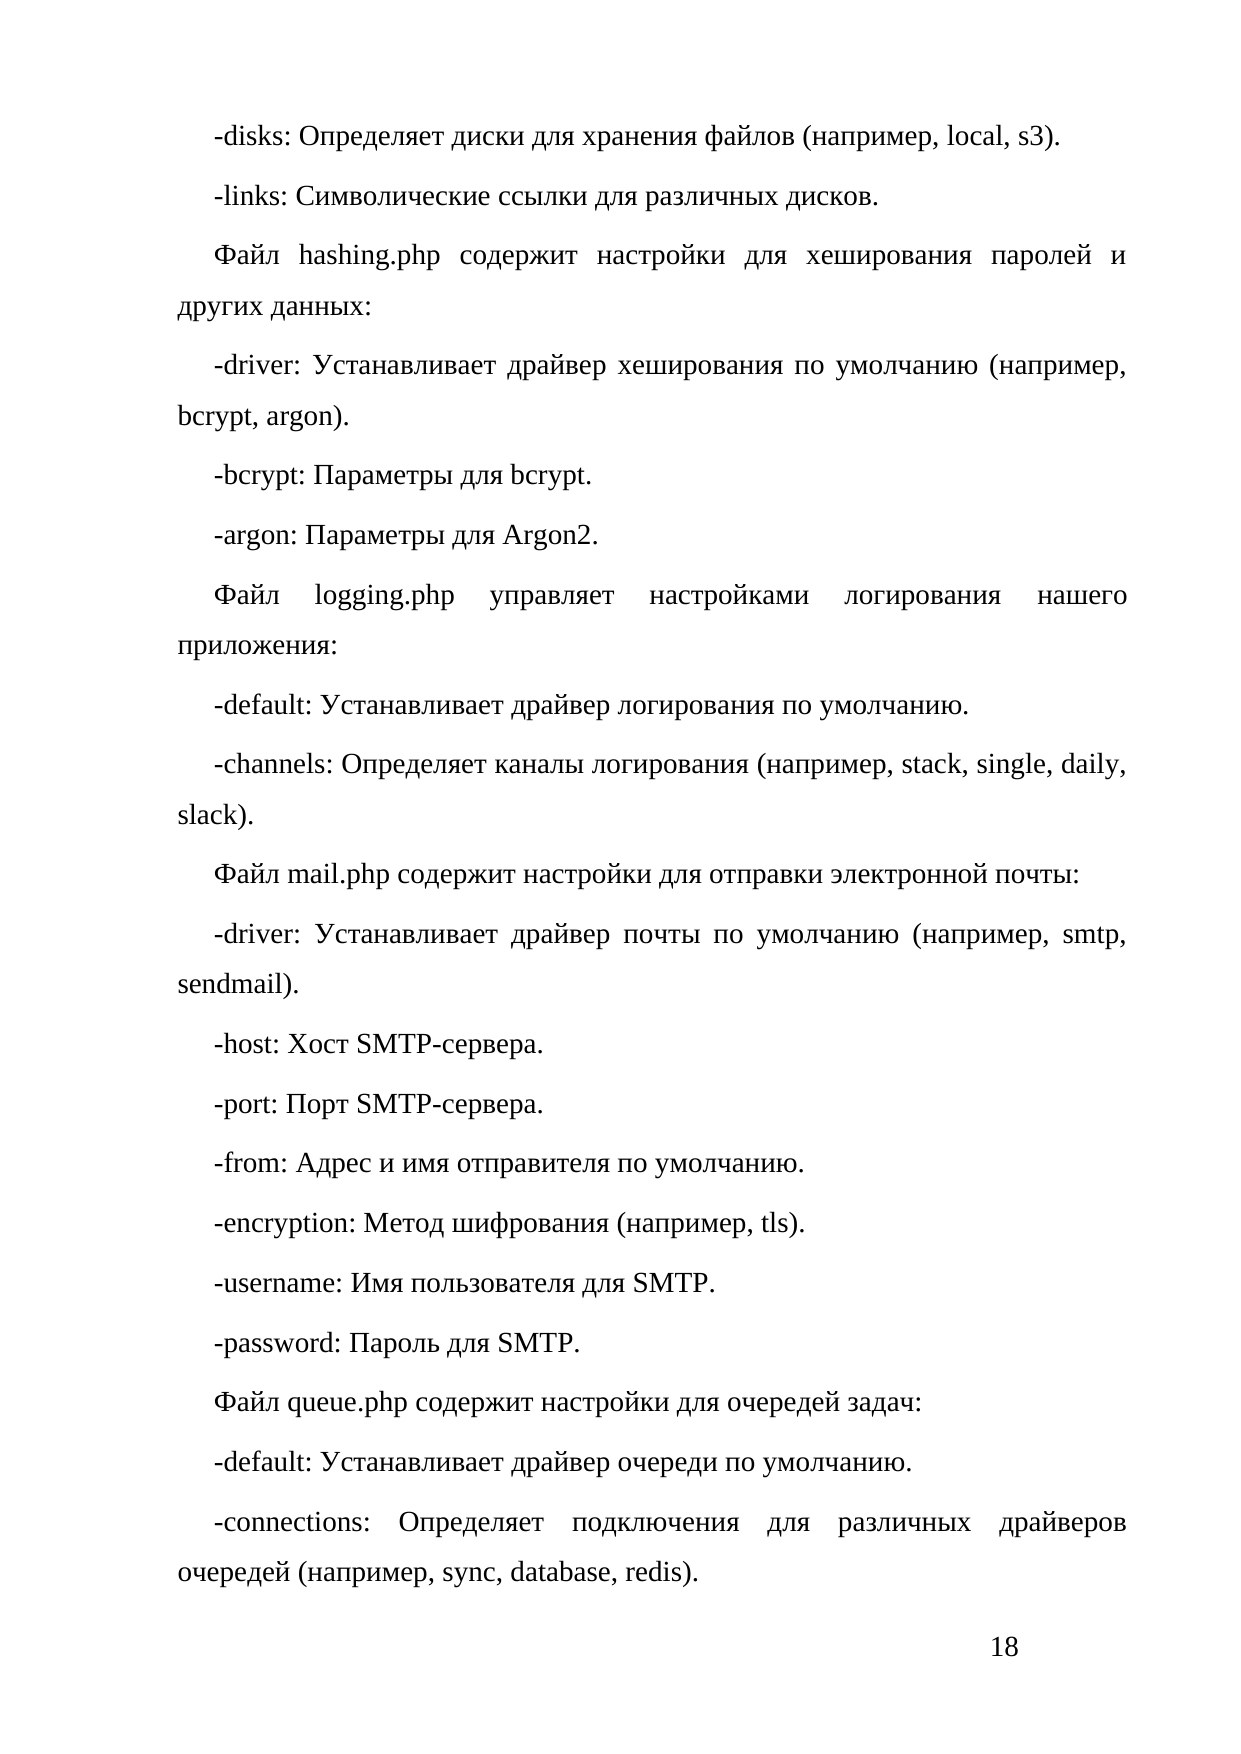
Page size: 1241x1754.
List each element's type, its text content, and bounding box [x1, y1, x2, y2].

text -port: Порт SMTP-сервера. [177, 1086, 1127, 1119]
text -connections: Определяет подключения для различных драйверов очередей (например, sync, database, redis). [177, 1504, 1127, 1588]
text Файл hashing.php содержит настройки для хеширования паролей и других данных: [177, 237, 1127, 321]
text -default: Устанавливает драйвер логирования по умолчанию. [177, 687, 1127, 720]
text -links: Символические ссылки для различных дисков. [177, 178, 1127, 211]
text -bcrypt: Параметры для bcrypt. [177, 457, 1127, 491]
text -driver: Устанавливает драйвер почты по умолчанию (например, smtp, sendmail). [177, 916, 1127, 1000]
text -encryption: Метод шифрования (например, tls). [177, 1205, 1127, 1239]
text -username: Имя пользователя для SMTP. [177, 1265, 1127, 1298]
text -disks: Определяет диски для хранения файлов (например, local, s3). [177, 118, 1127, 152]
text Файл mail.php содержит настройки для отправки электронной почты: [177, 857, 1127, 890]
text -channels: Определяет каналы логирования (например, stack, single, daily, slack). [177, 747, 1127, 830]
text -password: Пароль для SMTP. [177, 1325, 1127, 1358]
text -host: Хост SMTP-сервера. [177, 1026, 1127, 1060]
text -from: Адрес и имя отправителя по умолчанию. [177, 1146, 1127, 1179]
text Файл queue.php содержит настройки для очередей задач: [177, 1384, 1127, 1418]
text -argon: Параметры для Argon2. [177, 517, 1127, 551]
text Файл logging.php управляет настройками логирования нашего приложения: [177, 577, 1127, 661]
text -default: Устанавливает драйвер очереди по умолчанию. [177, 1444, 1127, 1478]
text -driver: Устанавливает драйвер хеширования по умолчанию (например, bcrypt, argon). [177, 347, 1127, 431]
